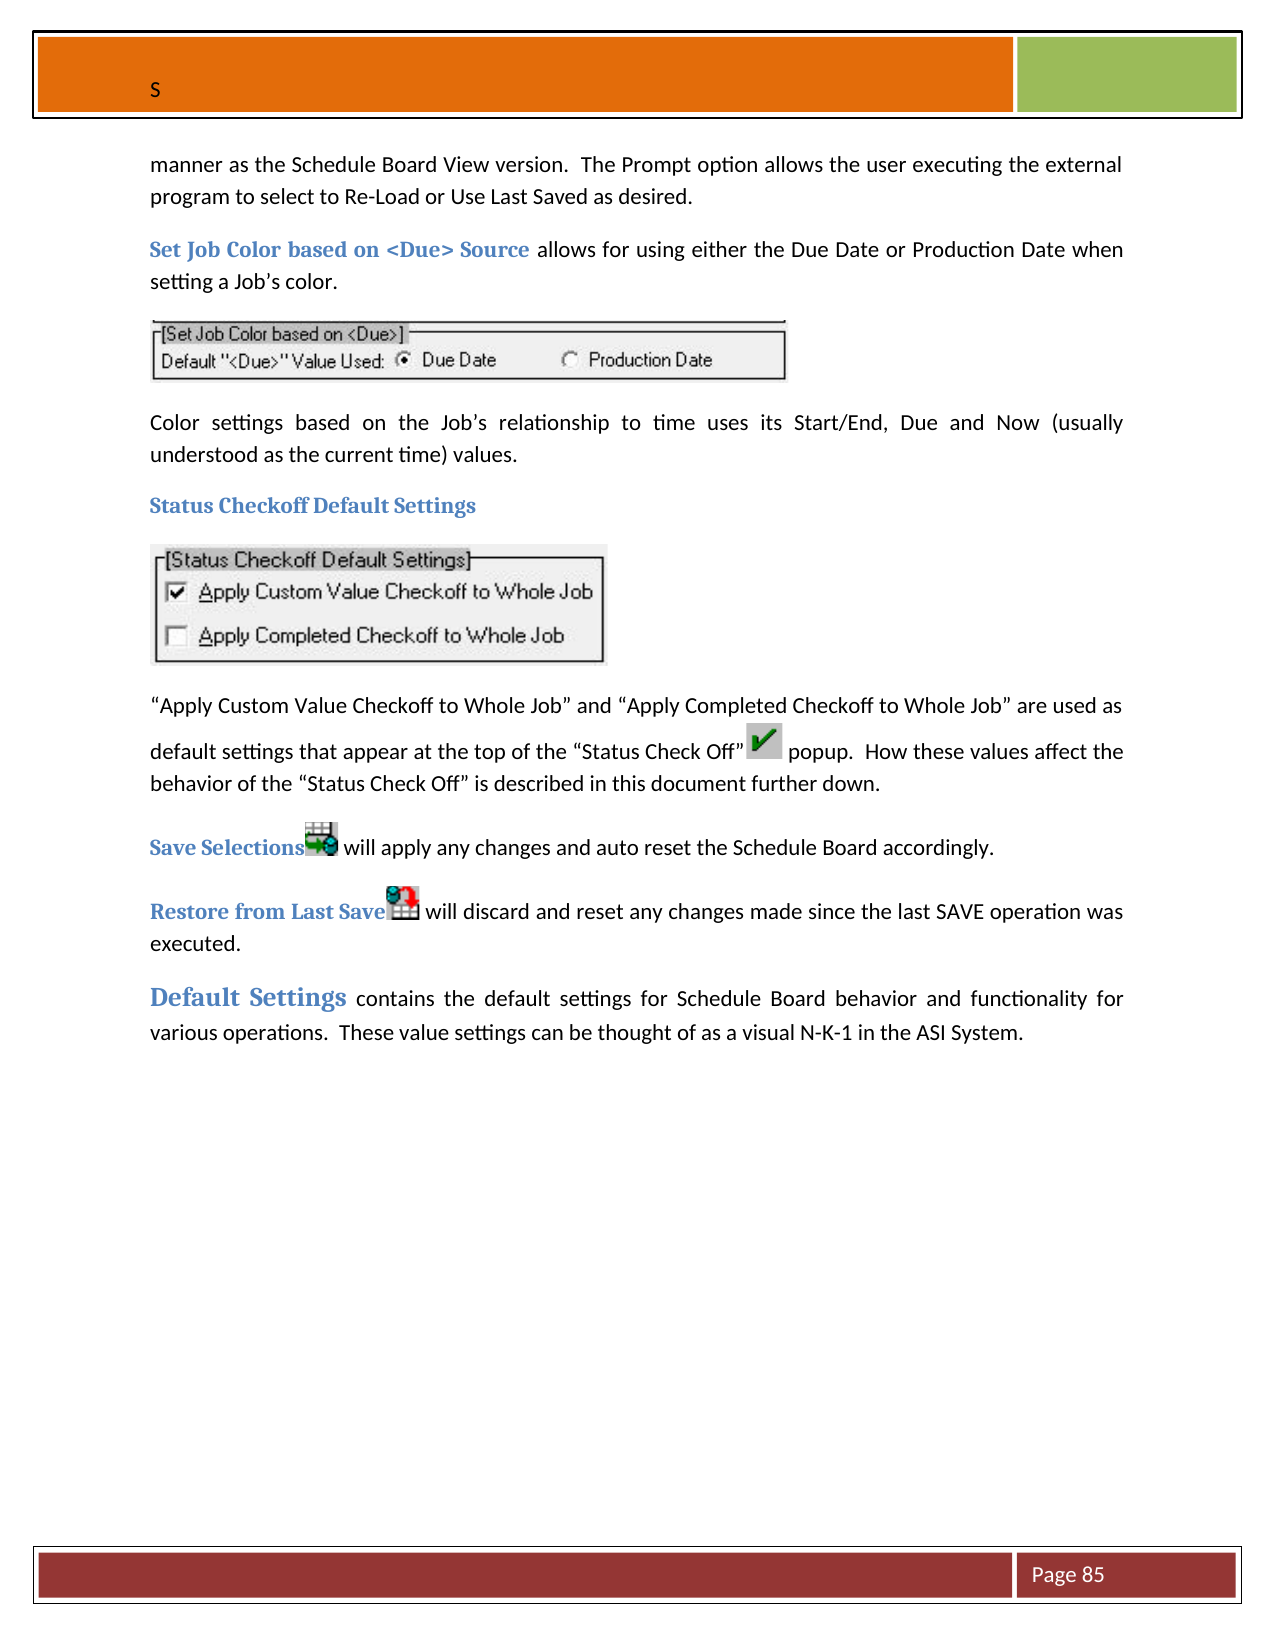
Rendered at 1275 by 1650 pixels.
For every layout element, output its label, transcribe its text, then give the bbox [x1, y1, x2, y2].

picture [386, 886, 420, 920]
picture [150, 544, 608, 666]
text Set Job Color based on <Due> Source allows for using either the Due Date or Production Date when setting a Job’s color. [150, 235, 1125, 295]
text Status Checkoff Default Settings [150, 493, 1125, 519]
text Color settings based on the Job’s relationship to time uses its Start/End, Due and Now (usually understood as the current time) values. [150, 408, 1125, 468]
picture [150, 320, 789, 383]
picture [746, 723, 783, 759]
text “Apply Custom Value Checkoff to Whole Job” and “Apply Completed Checkoff to Whole Job” are used as default settings that appear at the top of the “Status Check Off” popup. How these values affect the behavior of the “Status Check Off” is described in this document further down. [150, 691, 1125, 797]
picture [305, 822, 339, 856]
text Restore from Last Save will discard and reset any changes made since the last SAVE operation was executed. [150, 886, 1125, 957]
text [150, 150, 1125, 210]
text Save Selections will apply any changes and auto reset the Schedule Board accordingly. [150, 822, 1125, 861]
text Default Settings contains the default settings for Schedule Board behavior and functionality for various operations. These value settings can be thought of as a visual N-K-1 in the ASI System. [150, 982, 1125, 1046]
